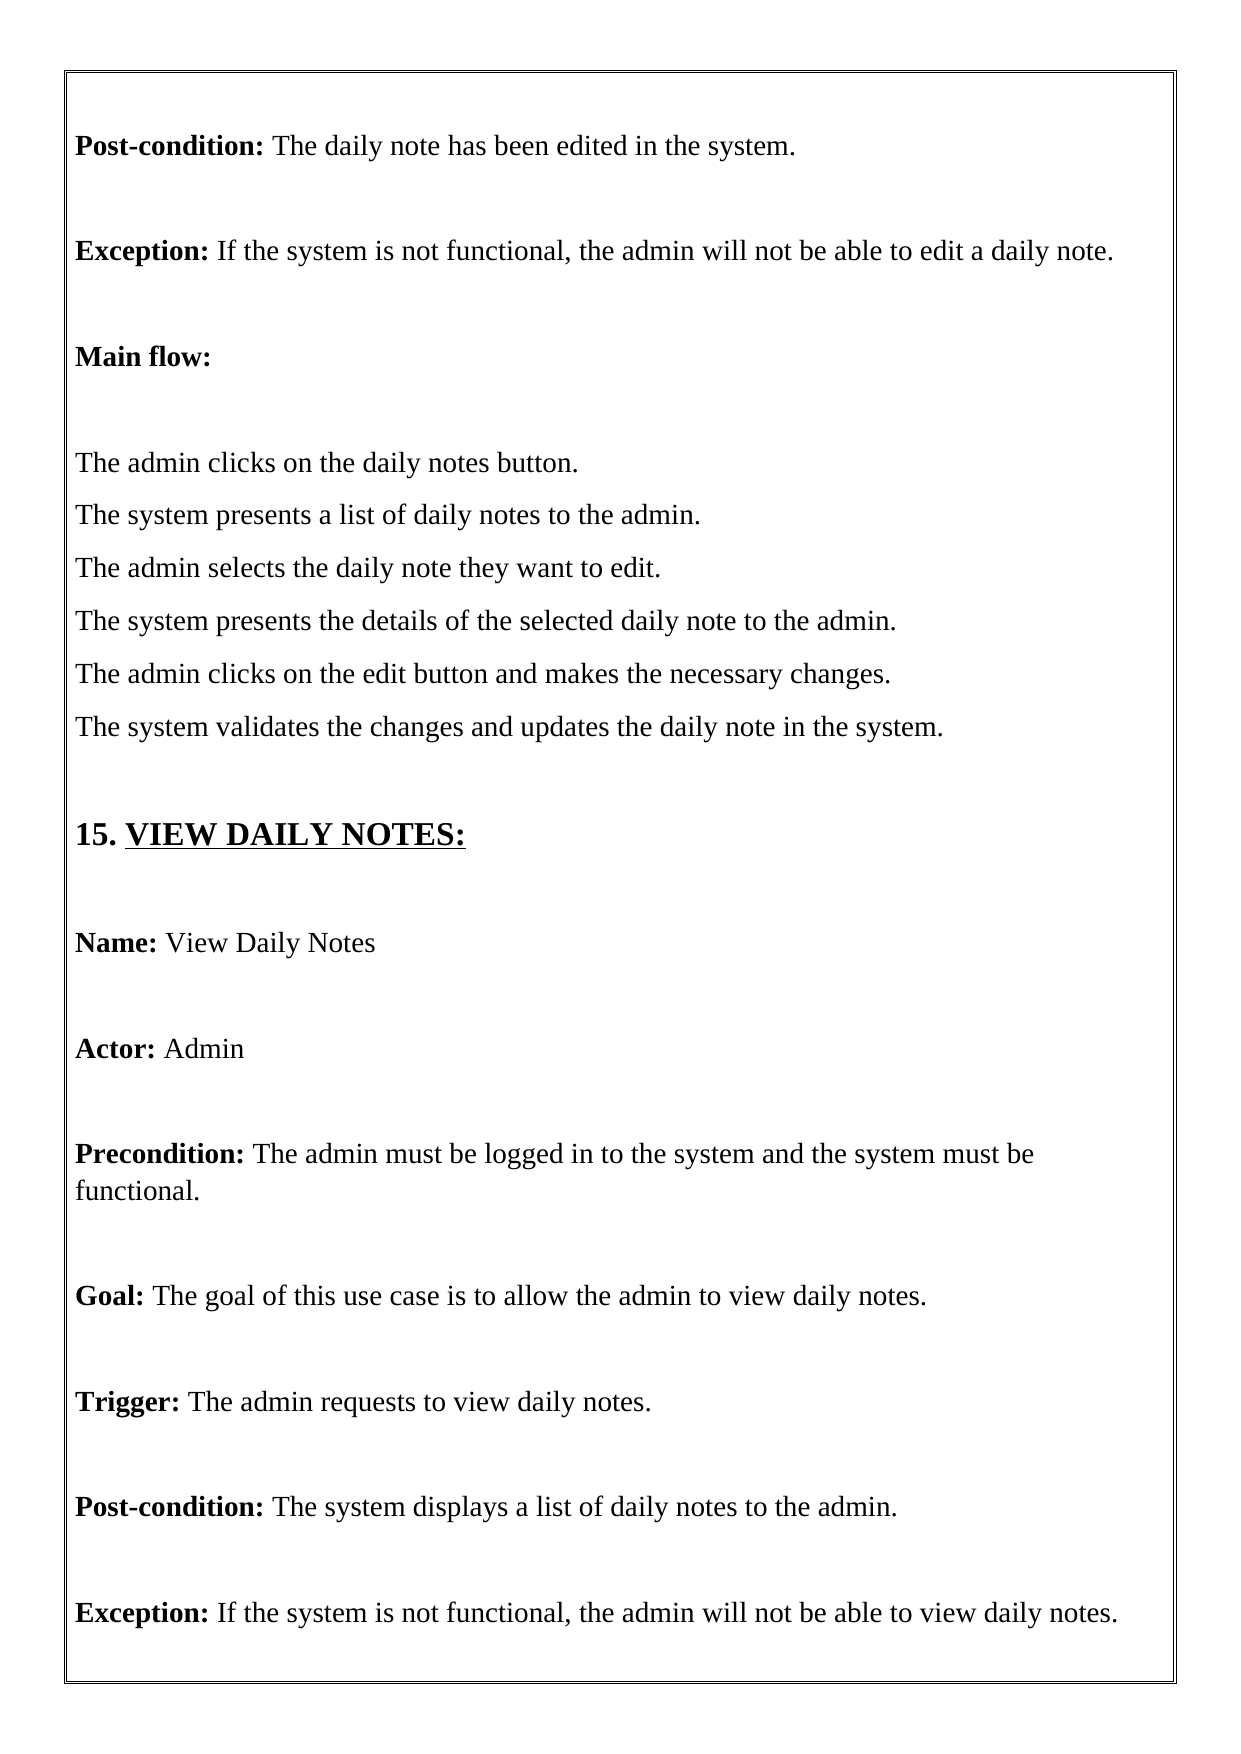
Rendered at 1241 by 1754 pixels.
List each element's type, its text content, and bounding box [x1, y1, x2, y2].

text The system validates the changes and updates the daily note in the system. [75, 709, 1165, 742]
text Actor: Admin [75, 1031, 1165, 1064]
text The system presents a list of daily notes to the admin. [75, 497, 1165, 531]
text Post-condition: The system displays a list of daily notes to the admin. [75, 1489, 1165, 1523]
text The admin selects the daily note they want to edit. [75, 550, 1165, 584]
text The admin clicks on the daily notes button. [75, 445, 1165, 478]
text Exception: If the system is not functional, the admin will not be able to view daily notes. [75, 1595, 1165, 1629]
text Name: View Daily Notes [75, 925, 1165, 959]
text The admin clicks on the edit button and makes the necessary changes. [75, 656, 1165, 689]
text Main flow: [75, 339, 1165, 373]
text Exception: If the system is not functional, the admin will not be able to edit a daily note. [75, 233, 1165, 267]
list VIEW DAILY NOTES: [75, 814, 1165, 853]
text The system presents the details of the selected daily note to the admin. [75, 603, 1165, 637]
text Trigger: The admin requests to view daily notes. [75, 1384, 1165, 1417]
text Goal: The goal of this use case is to allow the admin to view daily notes. [75, 1278, 1165, 1312]
text Post-condition: The daily note has been edited in the system. [75, 128, 1165, 161]
text Precondition: The admin must be logged in to the system and the system must be functional. [75, 1136, 1165, 1206]
